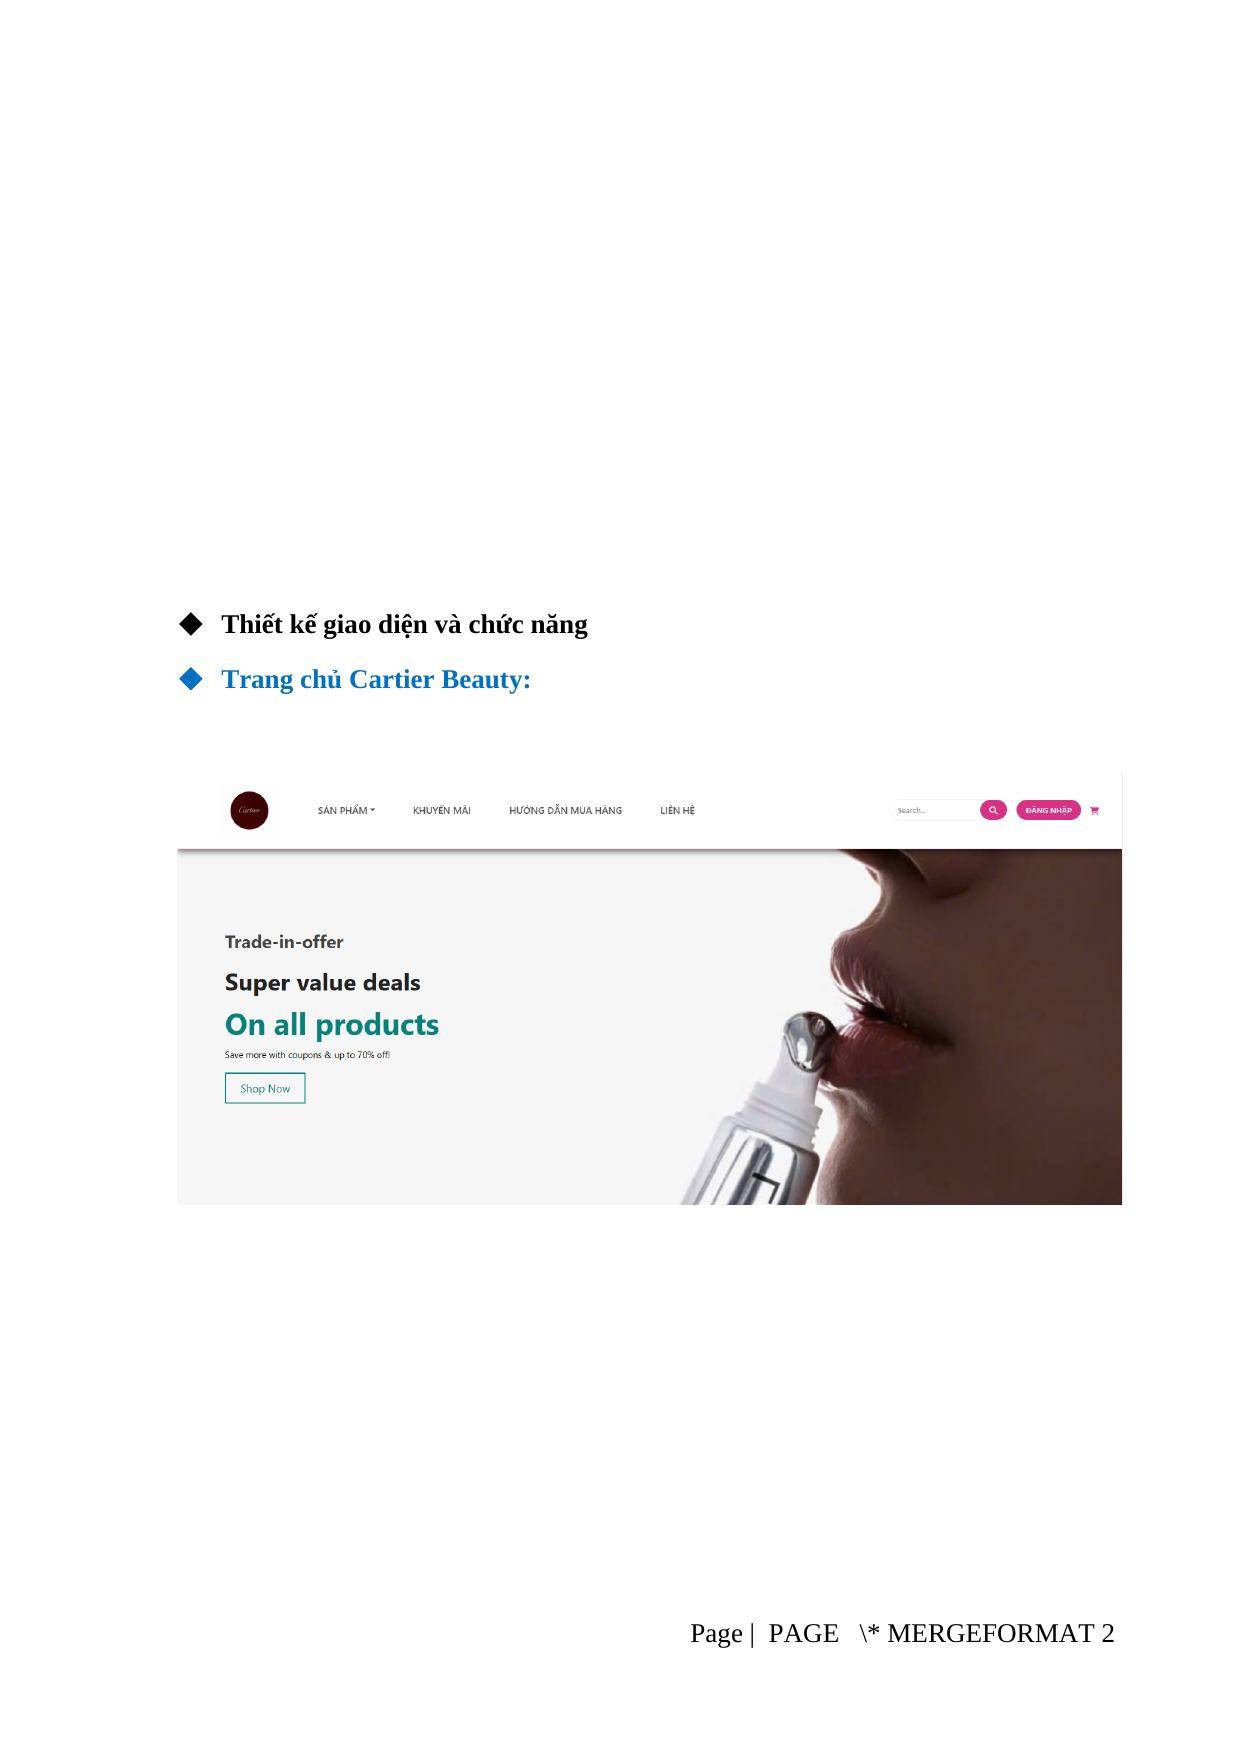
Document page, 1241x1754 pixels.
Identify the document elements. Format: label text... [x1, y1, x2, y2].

list Thiết kế giao diện và chức năng [177, 608, 1122, 640]
picture [177, 772, 1123, 1205]
list Trang chủ Cartier Beauty: [177, 663, 1122, 694]
